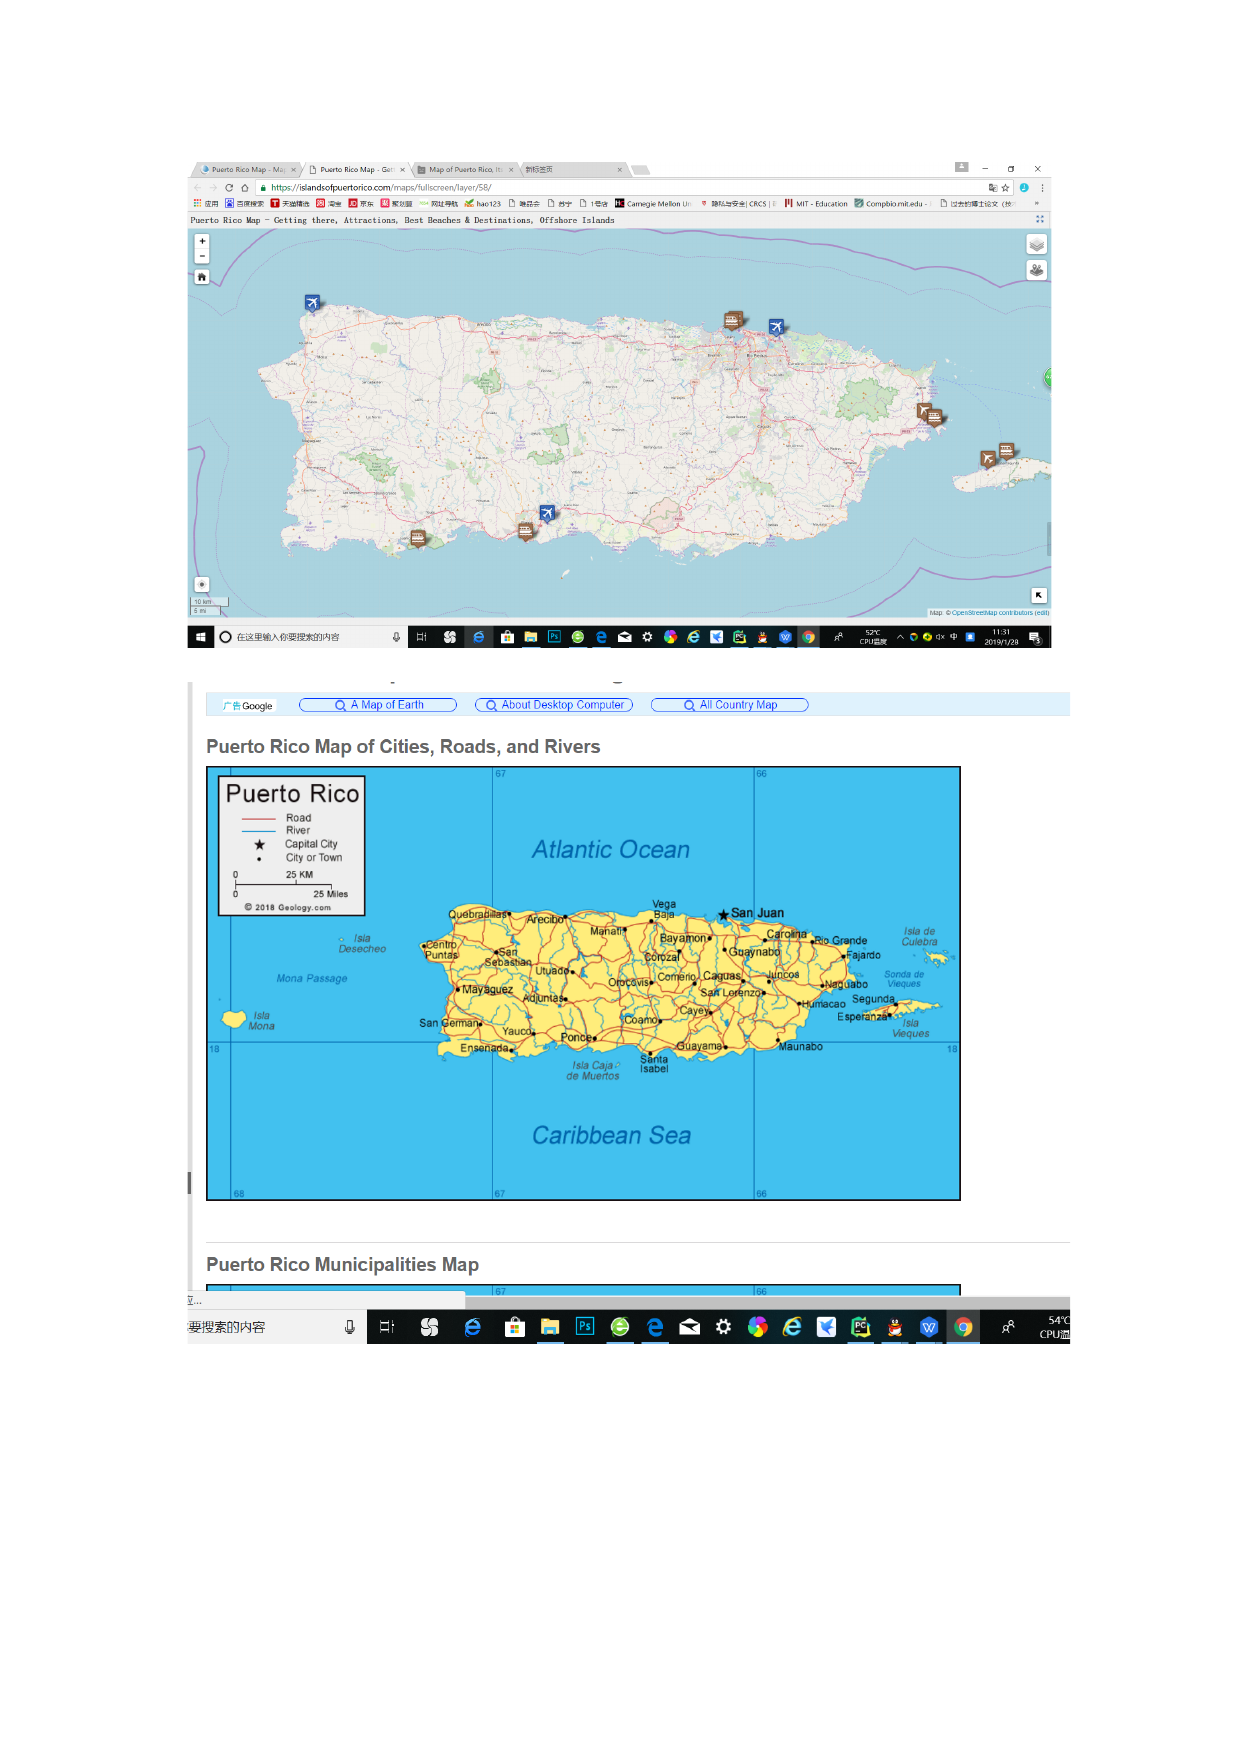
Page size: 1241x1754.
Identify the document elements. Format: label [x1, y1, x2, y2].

picture [187, 162, 1052, 648]
picture [187, 682, 1071, 1344]
